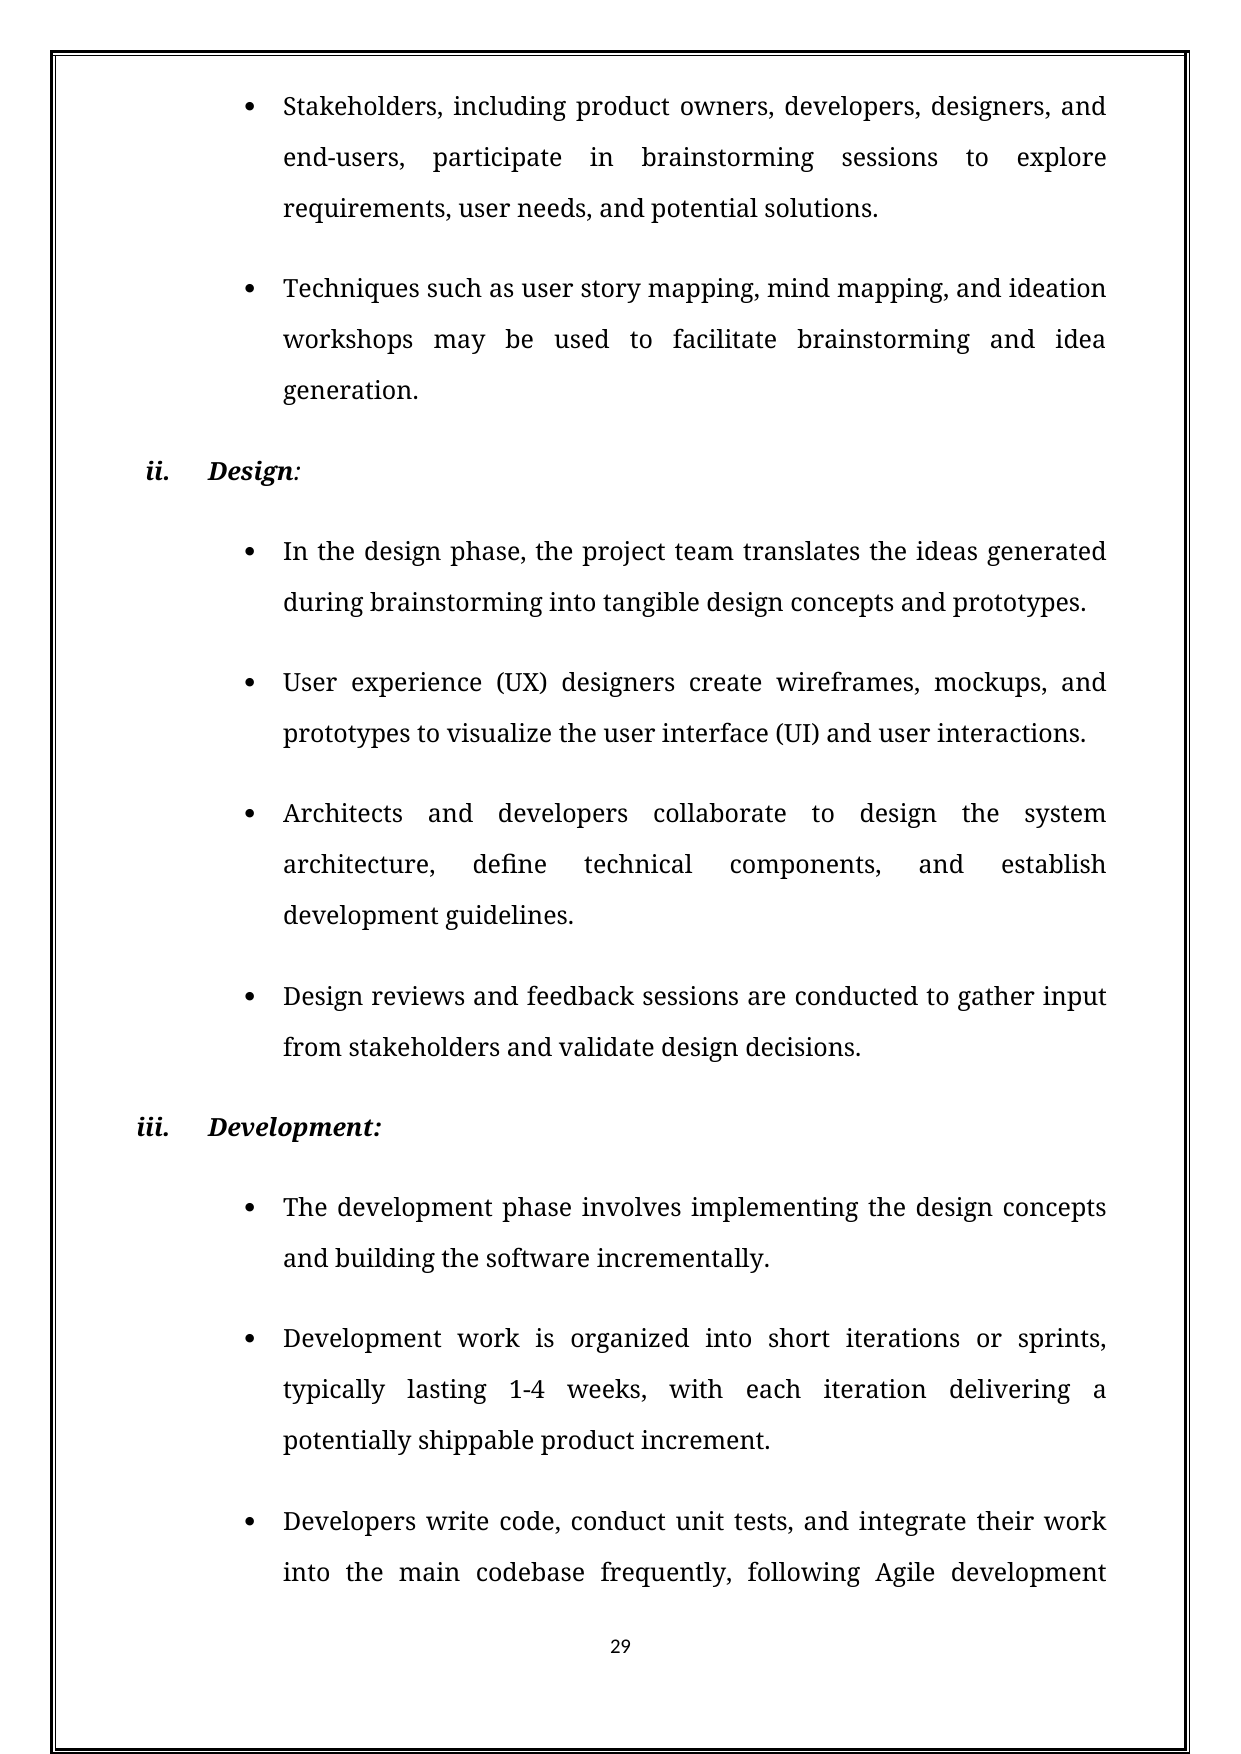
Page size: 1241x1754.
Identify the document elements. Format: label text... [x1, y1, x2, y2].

list Architects and developers collaborate to design the system architecture, define technical components, and establish development guidelines. [245, 796, 1107, 932]
list Development work is organized into short iterations or sprints, typically lasting 1-4 weeks, with each iteration delivering a potentially shippable product increment. [245, 1321, 1107, 1457]
list Design reviews and feedback sessions are conducted to gather input from stakeholders and validate design decisions. [245, 978, 1107, 1063]
list User experience (UX) designers create wireframes, mockups, and prototypes to visualize the user interface (UI) and user interactions. [245, 665, 1107, 750]
list Design: [170, 453, 1107, 487]
list Stakeholders, including product owners, developers, designers, and end-users, participate in brainstorming sessions to explore requirements, user needs, and potential solutions. [245, 89, 1107, 225]
list Development: [170, 1109, 1107, 1143]
list The development phase involves implementing the design concepts and building the software incrementally. [245, 1190, 1107, 1275]
list In the design phase, the project team translates the ideas generated during brainstorming into tangible design concepts and prototypes. [245, 533, 1107, 618]
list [245, 1503, 1107, 1588]
list Techniques such as user story mapping, mind mapping, and ideation workshops may be used to facilitate brainstorming and idea generation. [245, 271, 1107, 407]
